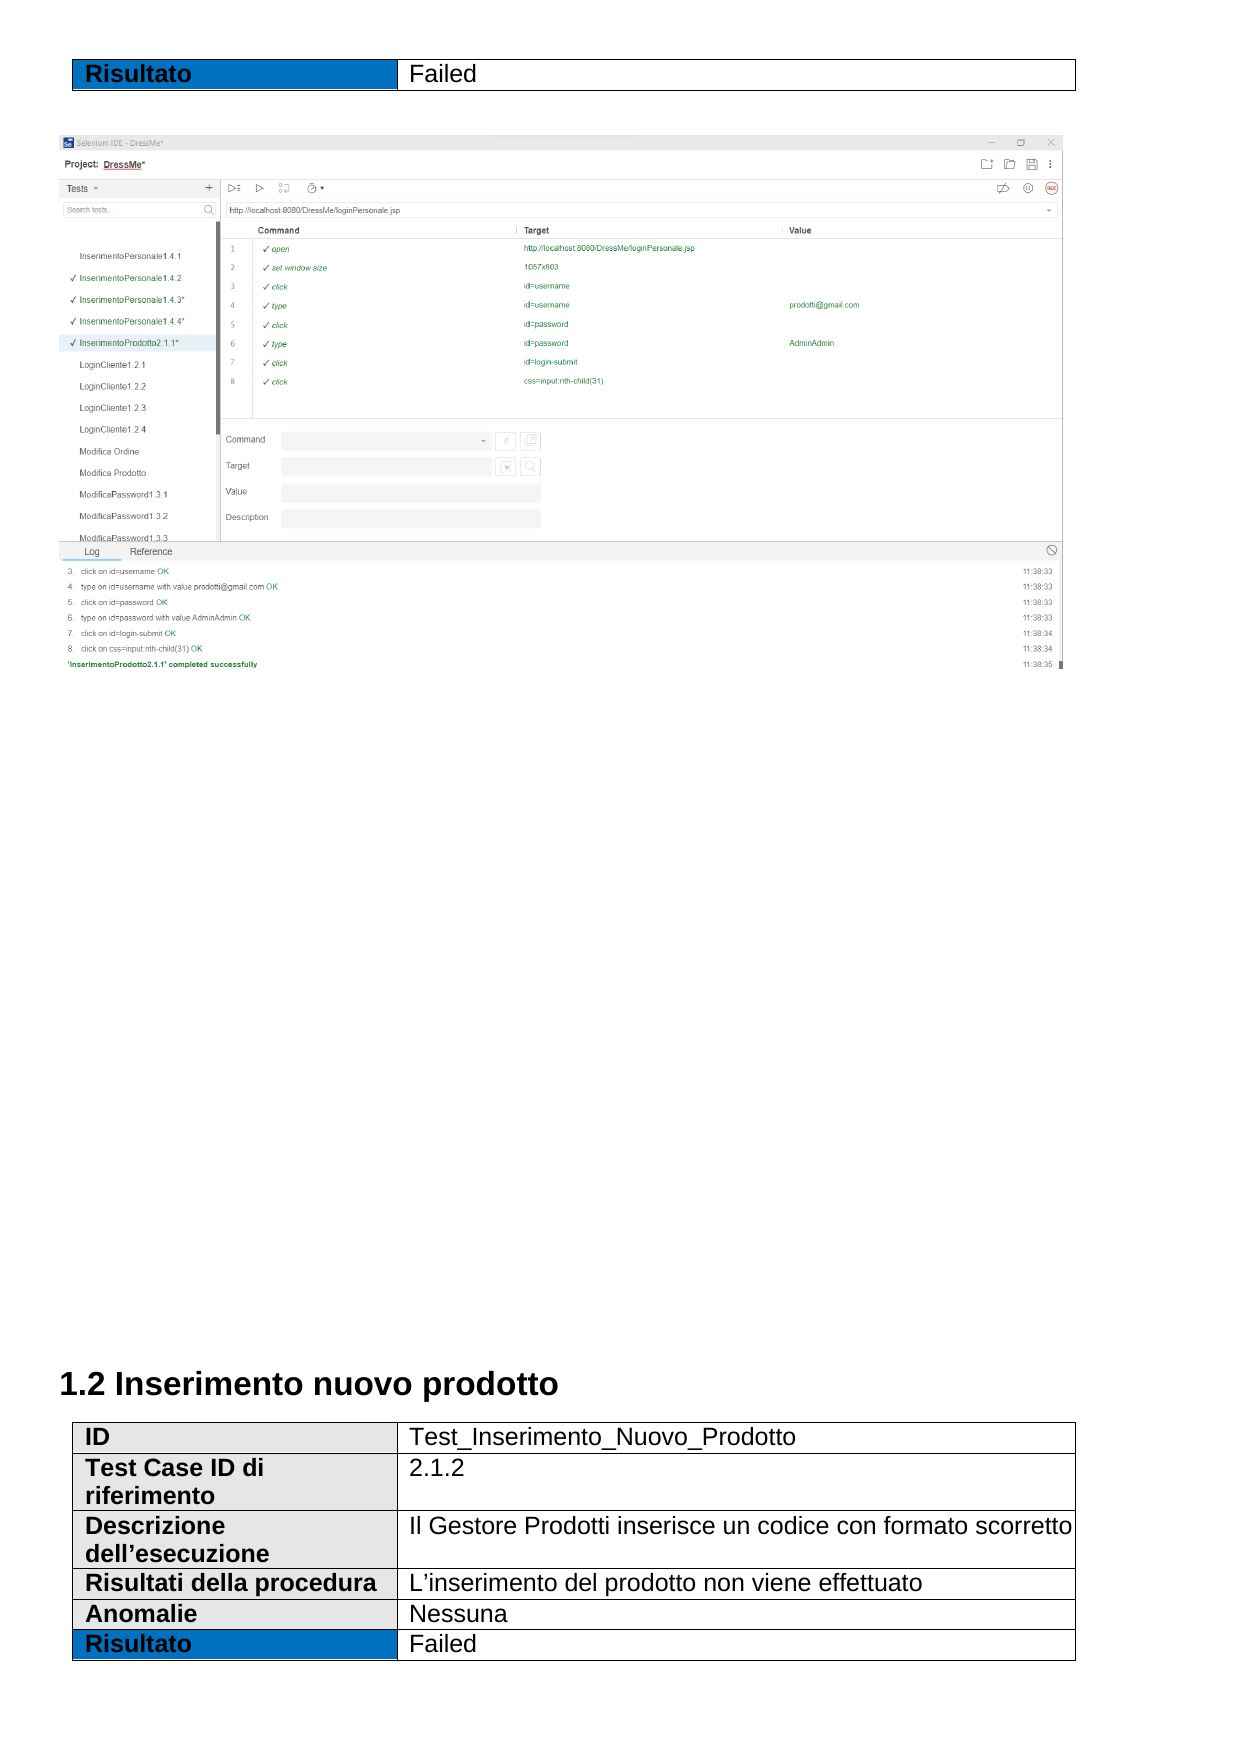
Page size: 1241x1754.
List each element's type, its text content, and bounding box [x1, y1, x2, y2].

table_cell Test Case ID di riferimento [73, 1454, 397, 1510]
table_cell L’inserimento del prodotto non viene effettuato [398, 1569, 1075, 1599]
table_cell 2.1.2 [398, 1454, 1075, 1510]
table_header Test_Inserimento_Nuovo_Prodotto [398, 1423, 1075, 1452]
table_cell Risultato [73, 1630, 397, 1659]
table_cell Failed [398, 1630, 1075, 1659]
text 1.2 Inserimento nuovo prodotto [59, 1364, 1181, 1402]
picture [59, 135, 1063, 669]
table_cell Nessuna [398, 1600, 1075, 1629]
table_cell Risultato [73, 60, 397, 89]
table_cell Il Gestore Prodotti inserisce un codice con formato scorretto [398, 1511, 1075, 1568]
table_header ID [73, 1423, 397, 1452]
table_cell Anomalie [73, 1600, 397, 1629]
table_cell Failed [398, 60, 1075, 89]
table_cell Descrizione dell’esecuzione [73, 1511, 397, 1568]
table_cell Risultati della procedura [73, 1569, 397, 1599]
